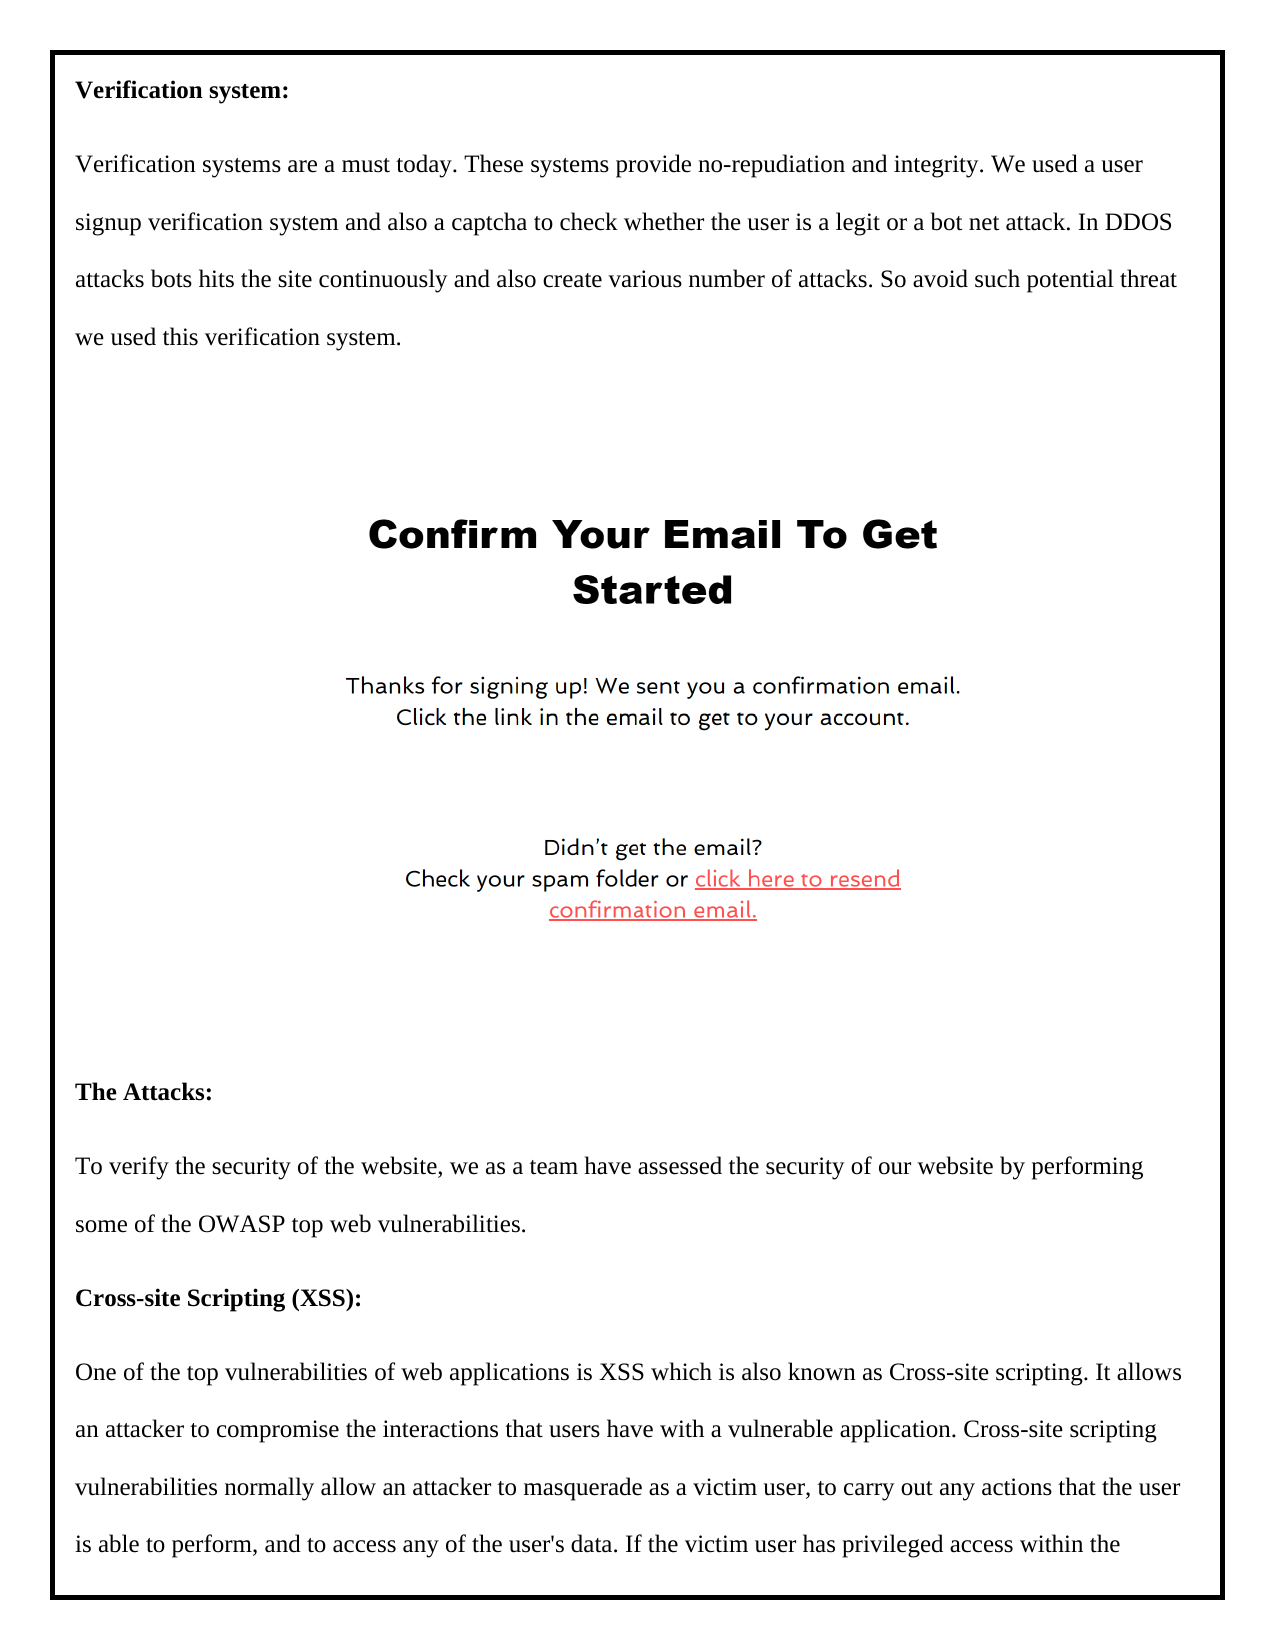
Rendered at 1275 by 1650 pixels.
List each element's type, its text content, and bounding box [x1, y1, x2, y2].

text The Attacks: [75, 1077, 1200, 1106]
text Verification system: [75, 75, 1200, 104]
text Cross-site Scripting (XSS): [75, 1283, 1200, 1312]
picture [75, 395, 1200, 1033]
text To verify the security of the website, we as a team have assessed the security of our website by performing some of the OWASP top web vulnerabilities. [75, 1151, 1200, 1237]
text Verification systems are a must today. These systems provide no-repudiation and integrity. We used a user signup verification system and also a captcha to check whether the user is a legit or a bot net attack. In DDOS attacks bots hits the site continuously and also create various number of attacks. So avoid such potential threat we used this verification system. [75, 149, 1200, 350]
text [75, 1357, 1200, 1558]
